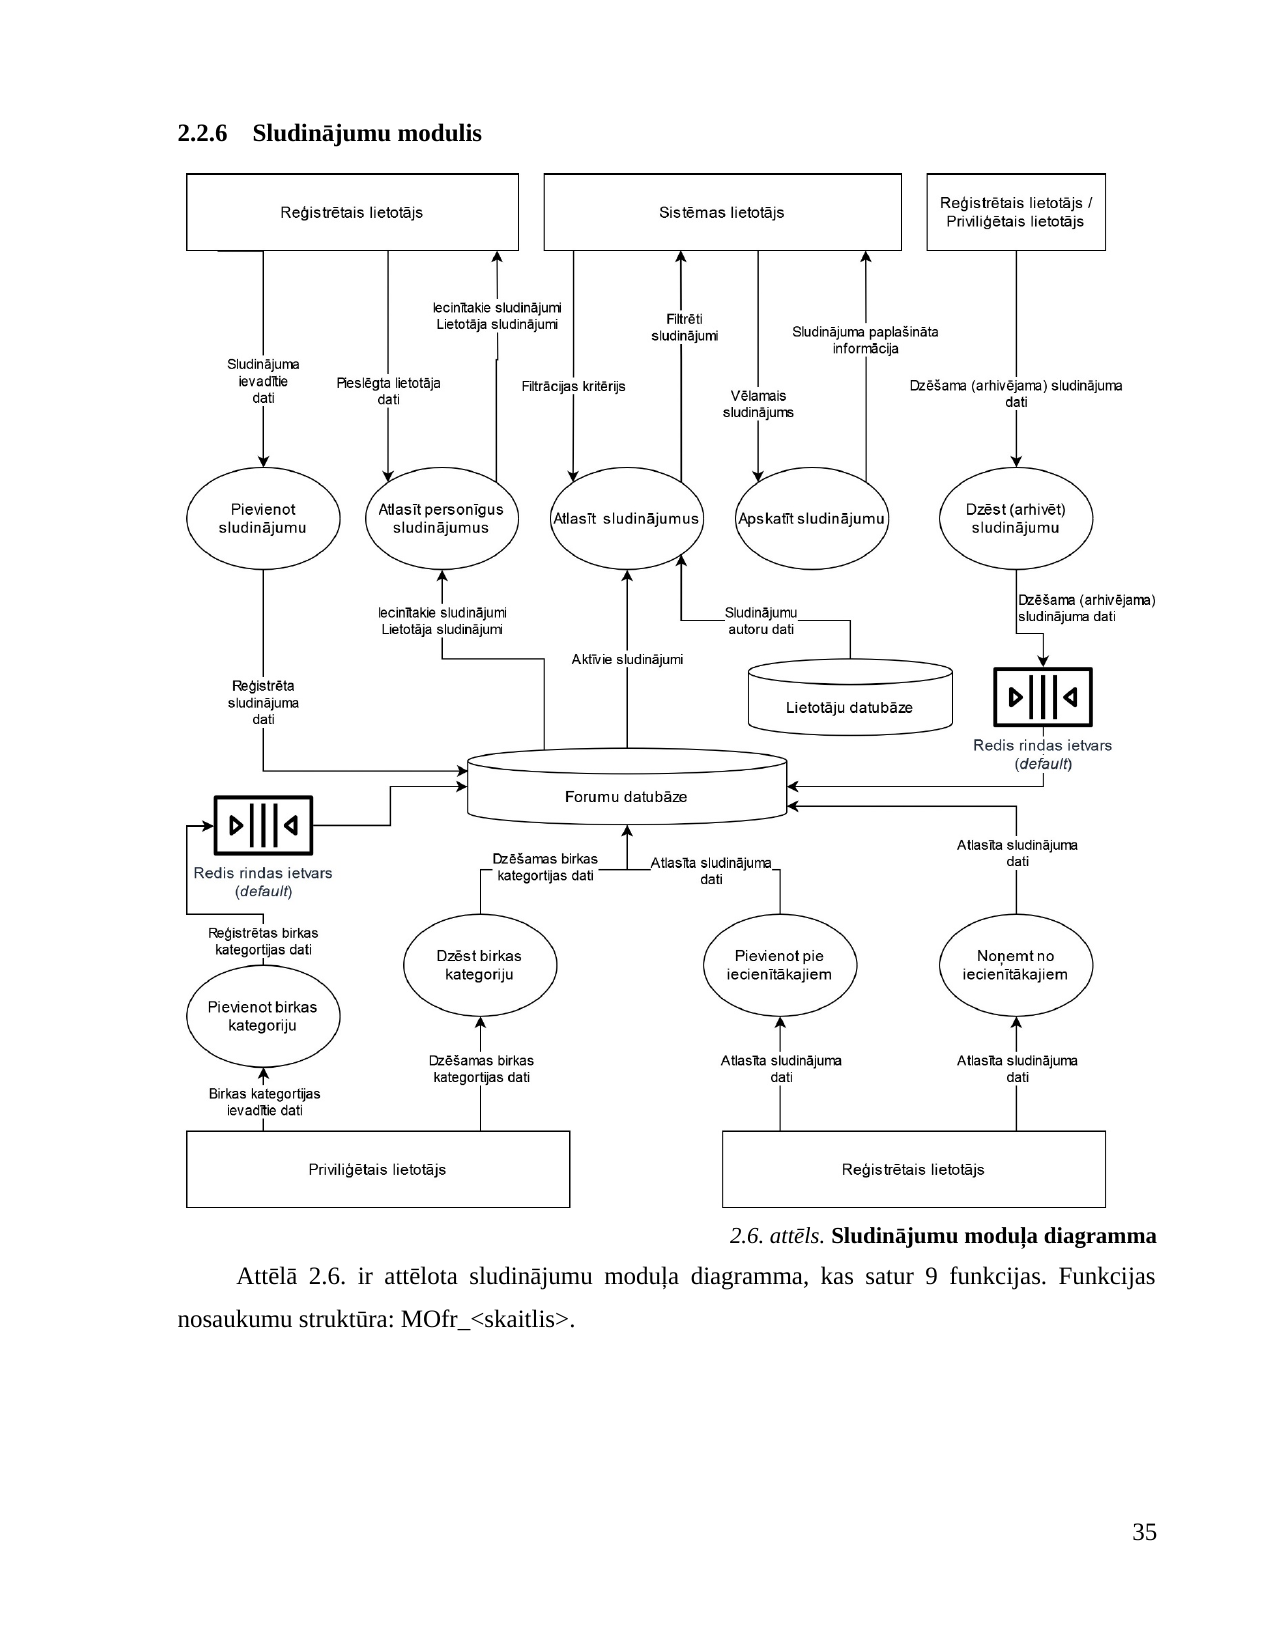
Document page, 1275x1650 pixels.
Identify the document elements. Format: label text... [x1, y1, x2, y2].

picture [177, 173, 1157, 1208]
text Attēlā 2.6. ir attēlota sludinājumu moduļa diagramma, kas satur 9 funkcijas. Funkcijas nosaukumu struktūra: MOfr_<skaitlis>. [177, 1261, 1157, 1333]
text 2.6. attēls. Sludinājumu moduļa diagramma [236, 1222, 1157, 1248]
text Sludinājumu modulis [177, 118, 1157, 147]
